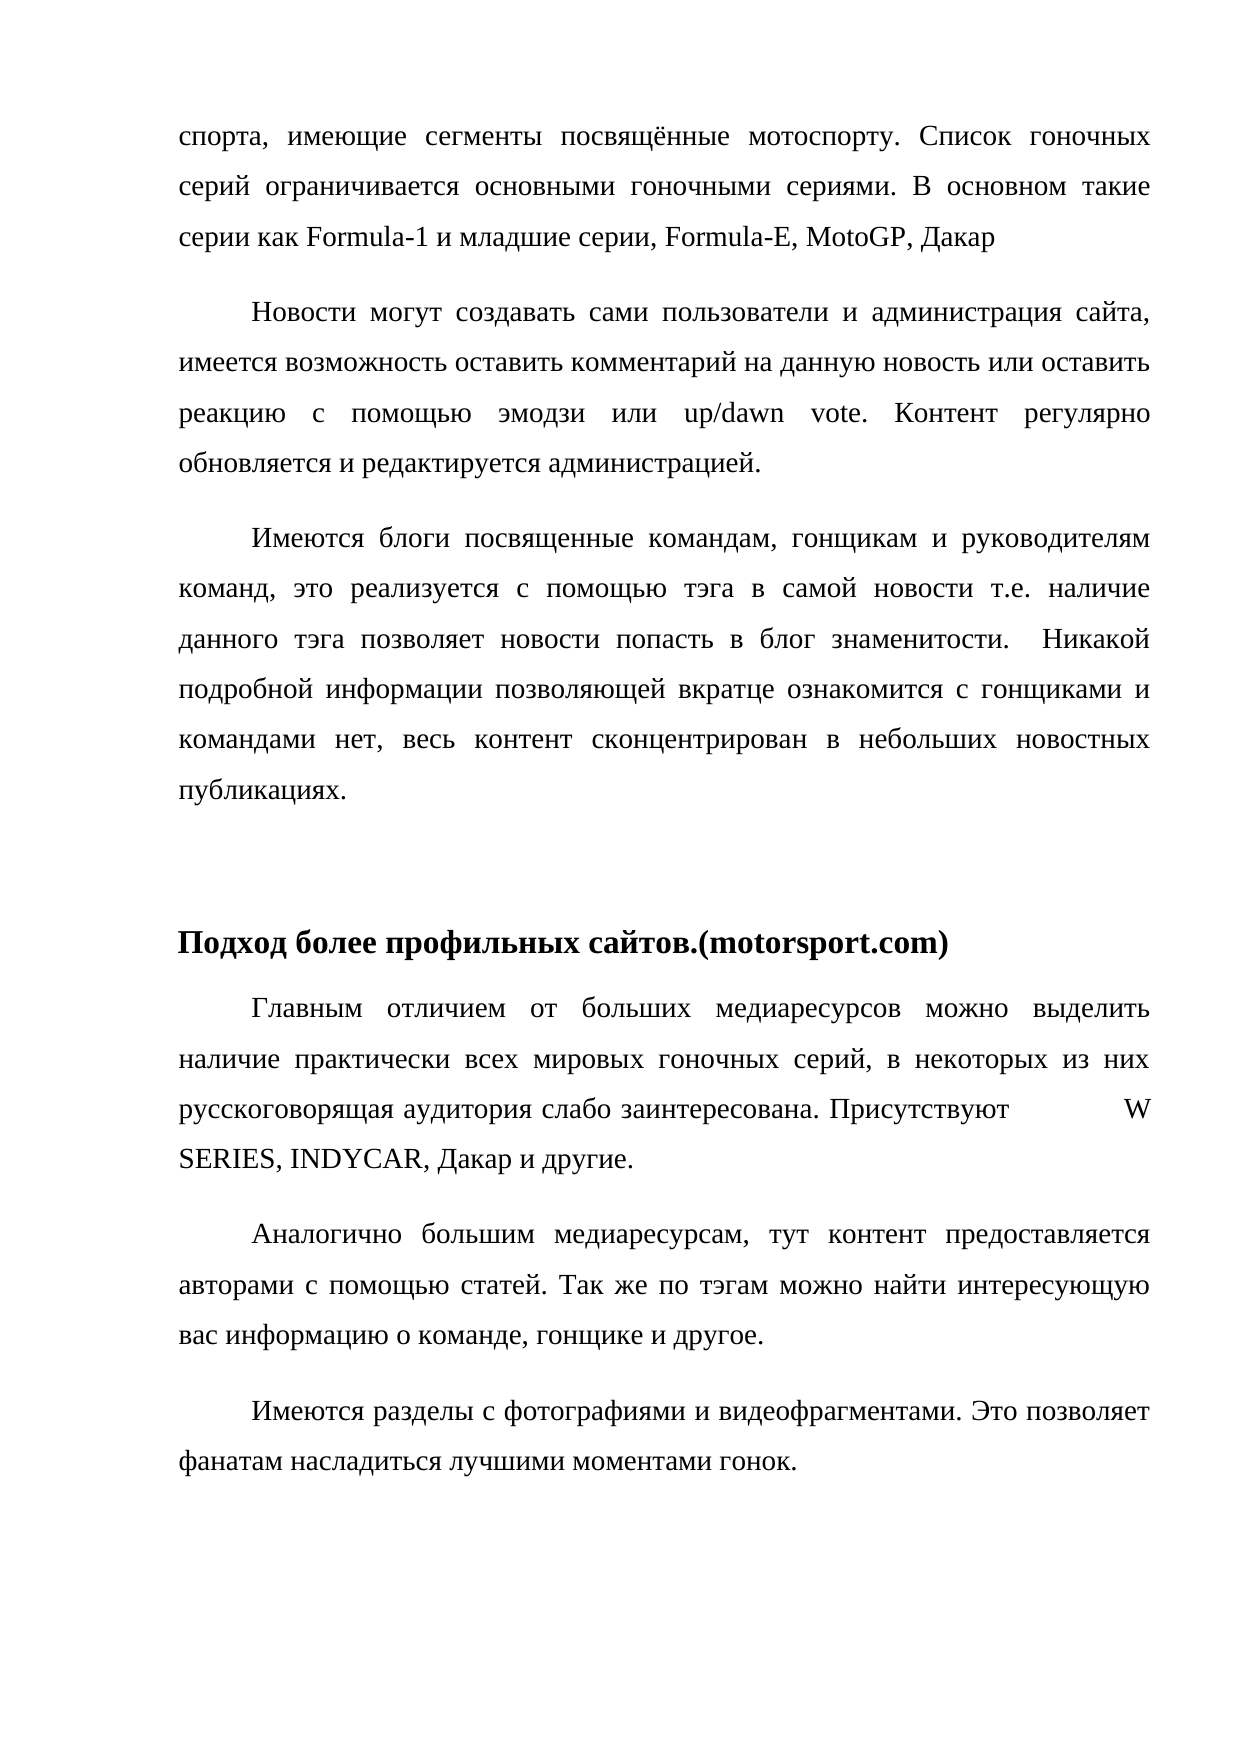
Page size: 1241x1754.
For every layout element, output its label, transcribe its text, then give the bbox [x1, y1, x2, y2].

text Имеются разделы с фотографиями и видеофрагментами. Это позволяет фанатам насладиться лучшими моментами гонок. [177, 1393, 1151, 1476]
text Имеются блоги посвященные командам, гонщикам и руководителям команд, это реализуется с помощью тэга в самой новости т.е. наличие данного тэга позволяет новости попасть в блог знаменитости. Никакой подробной информации позволяющей вкратце ознакомится с гонщиками и командами нет, весь контент сконцентрирован в небольших новостных публикациях. [178, 520, 1151, 805]
text Аналогично большим медиаресурсам, тут контент предоставляется авторами с помощью статей. Так же по тэгам можно найти интересующую вас информацию о команде, гонщике и другое. [177, 1217, 1151, 1351]
text Новости могут создавать сами пользователи и администрация сайта, имеется возможность оставить комментарий на данную новость или оставить реакцию с помощью эмодзи или up/dawn vote. Контент регулярно обновляется и редактируется администрацией. [178, 294, 1151, 478]
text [178, 118, 1151, 252]
subtitle Подход более профильных сайтов.(motorsport.com) [177, 922, 1151, 961]
text Главным отличием от больших медиаресурсов можно выделить наличие практически всех мировых гоночных серий, в некоторых из них русскоговорящая аудитория слабо заинтересована. Присутствуют W SERIES, INDYCAR, Дакар и другие. [177, 990, 1151, 1175]
